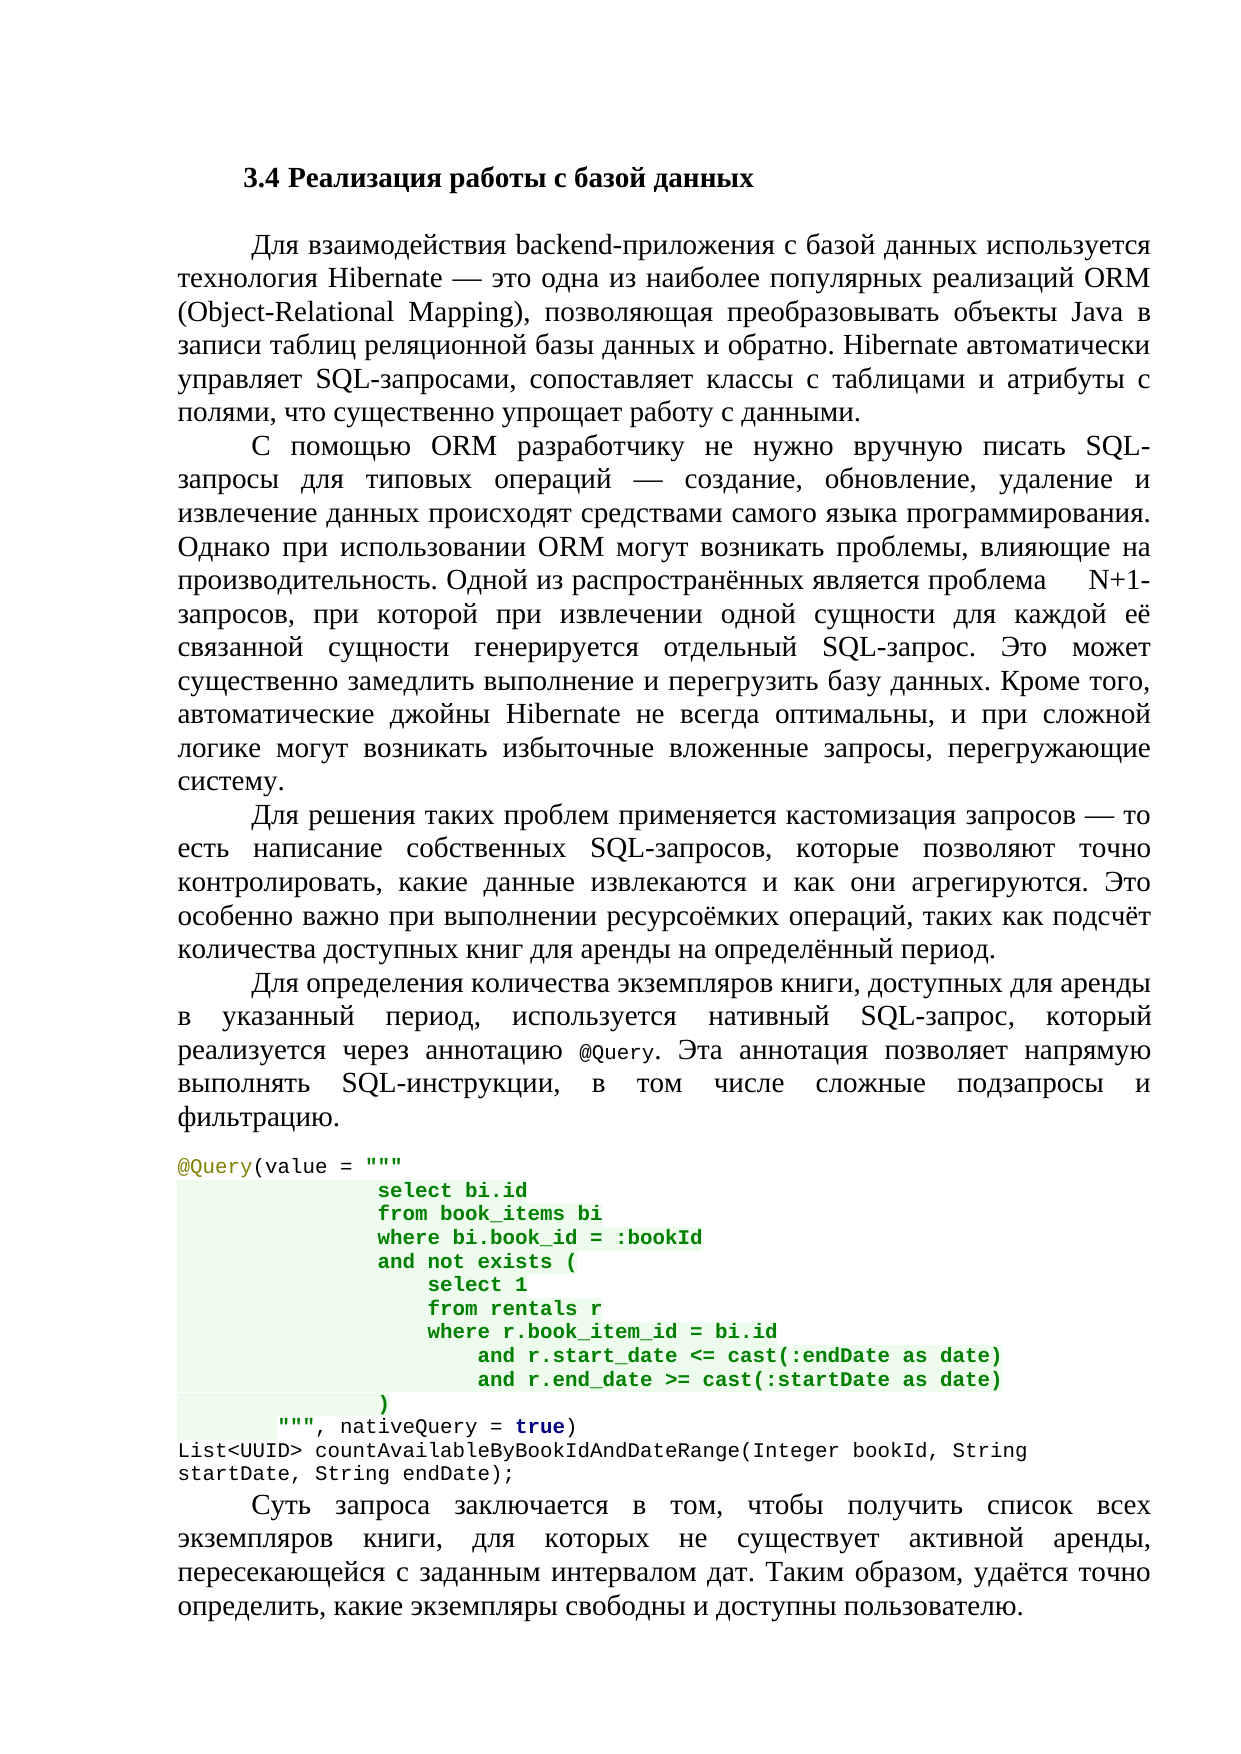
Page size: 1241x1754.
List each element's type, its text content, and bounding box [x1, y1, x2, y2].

text Суть запроса заключается в том, чтобы получить список всех экземпляров книги, для которых не существует активной аренды, пересекающейся с заданным интервалом дат. Таким образом, удаётся точно определить, какие экземпляры свободны и доступны пользователю. [177, 1487, 1152, 1621]
text Для определения количества экземпляров книги, доступных для аренды в указанный период, используется нативный SQL-запрос, который реализуется через аннотацию @Query. Эта аннотация позволяет напрямую выполнять SQL-инструкции, в том числе сложные подзапросы и фильтрацию. [177, 965, 1152, 1132]
text Для решения таких проблем применяется кастомизация запросов — то есть написание собственных SQL-запросов, которые позволяют точно контролировать, какие данные извлекаются и как они агрегируются. Это особенно важно при выполнении ресурсоёмких операций, таких как подсчёт количества доступных книг для аренды на определённый период. [177, 797, 1152, 965]
text @Query(value = """ select bi.id from book_items bi where bi.book_id = :bookId and not exists ( select 1 from rentals r where r.book_item_id = bi.id and r.start_date <= cast(:endDate as date) and r.end_date >= cast(:startDate as date) ) """, nativeQuery = true) List<UUID> countAvailableByBookIdAndDateRange(Integer bookId, String startDate, String endDate); [177, 1156, 1152, 1487]
text С помощью ORM разработчику не нужно вручную писать SQL-запросы для типовых операций — создание, обновление, удаление и извлечение данных происходят средствами самого языка программирования. Однако при использовании ORM могут возникать проблемы, влияющие на производительность. Одной из распространённых является проблема N+1-запросов, при которой при извлечении одной сущности для каждой её связанной сущности генерируется отдельный SQL-запрос. Это может существенно замедлить выполнение и перегрузить базу данных. Кроме того, автоматические джойны Hibernate не всегда оптимальны, и при сложной логике могут возникать избыточные вложенные запросы, перегружающие систему. [177, 428, 1152, 797]
text Для взаимодействия backend-приложения с базой данных используется технология Hibernate — это одна из наиболее популярных реализаций ORM (Object-Relational Mapping), позволяющая преобразовывать объекты Java в записи таблиц реляционной базы данных и обратно. Hibernate автоматически управляет SQL-запросами, сопоставляет классы с таблицами и атрибуты с полями, что существенно упрощает работу с данными. [177, 227, 1152, 428]
subtitle Реализация работы с базой данных [243, 160, 1152, 193]
